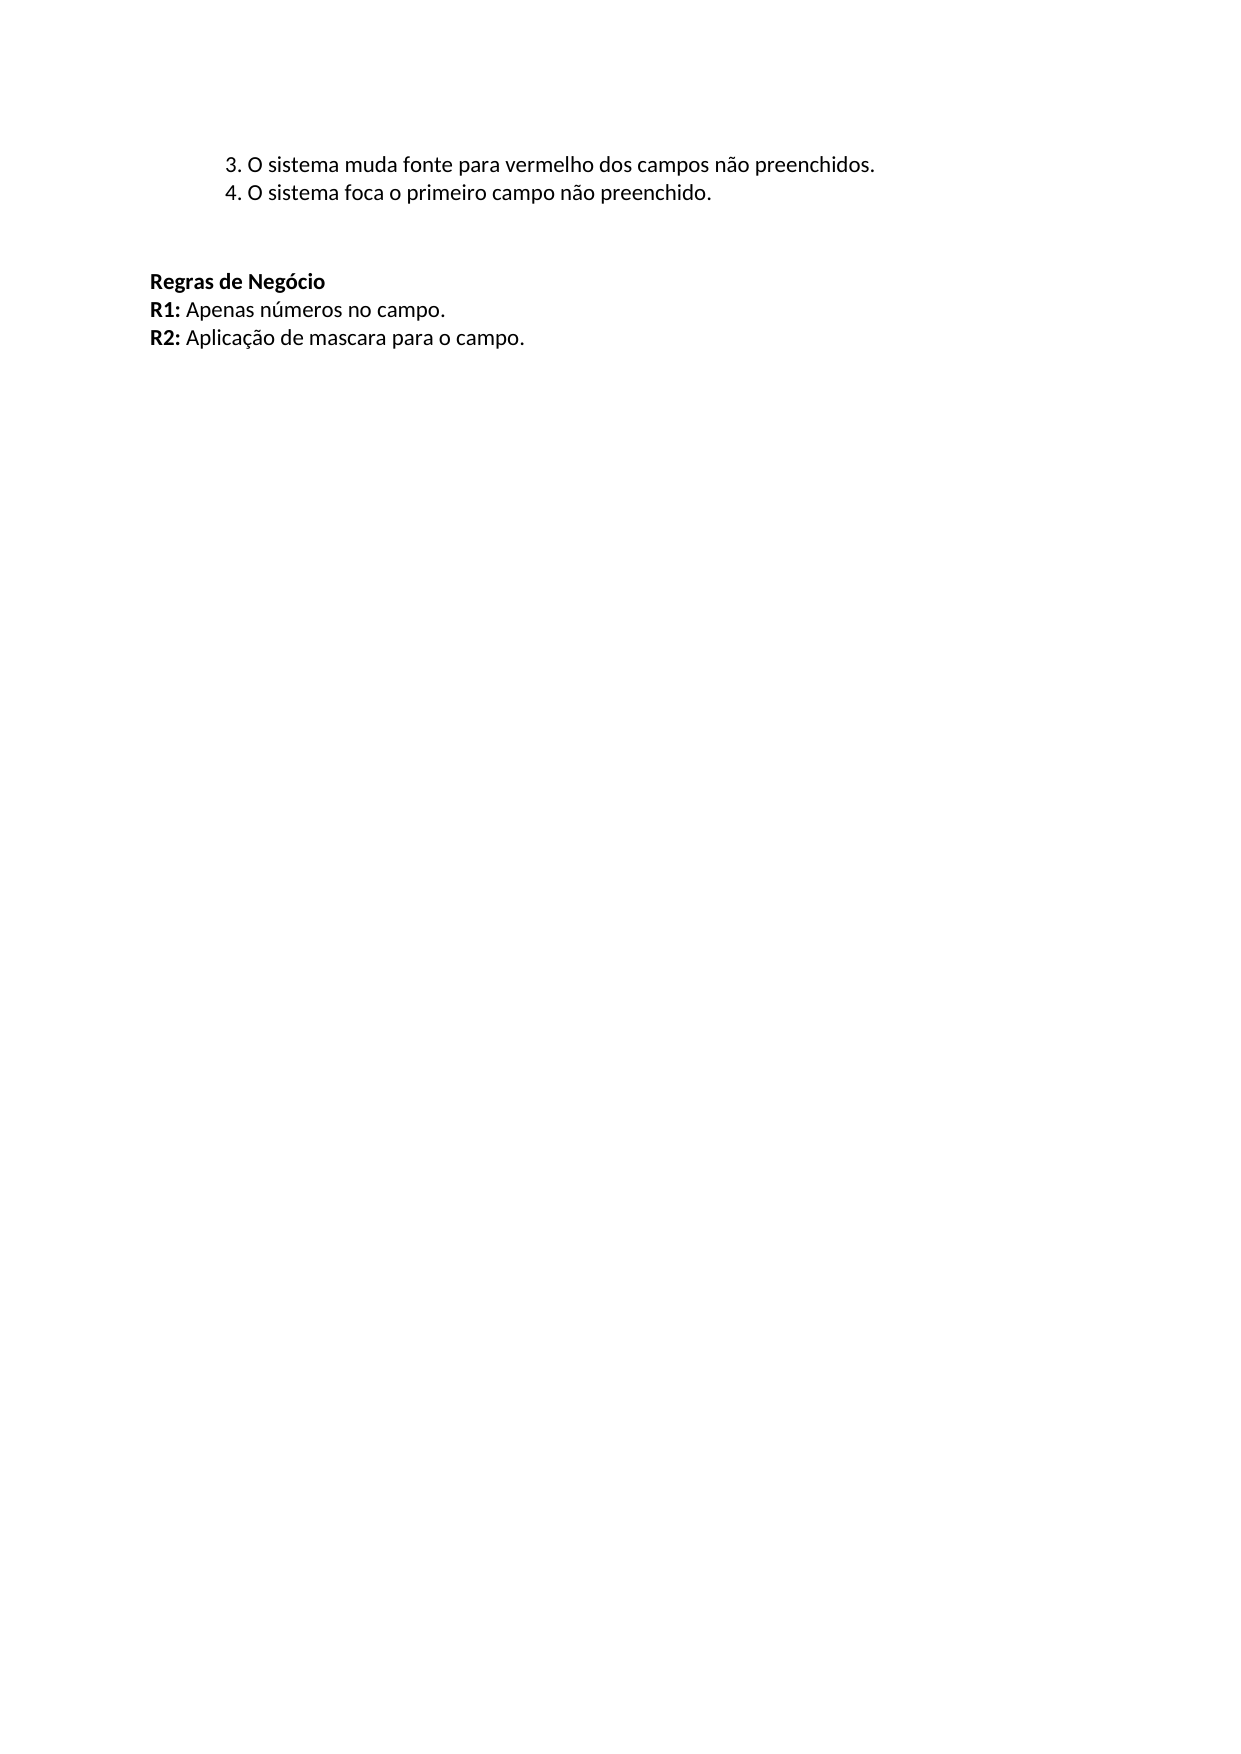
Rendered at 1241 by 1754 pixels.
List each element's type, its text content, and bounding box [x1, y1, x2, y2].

text R1: Apenas números no campo. [150, 295, 1090, 323]
text R2: Aplicação de mascara para o campo. [150, 323, 1090, 351]
text 3. O sistema muda fonte para vermelho dos campos não preenchidos. [150, 150, 1090, 178]
text 4. O sistema foca o primeiro campo não preenchido. [150, 178, 1090, 206]
text Regras de Negócio [150, 267, 1090, 295]
